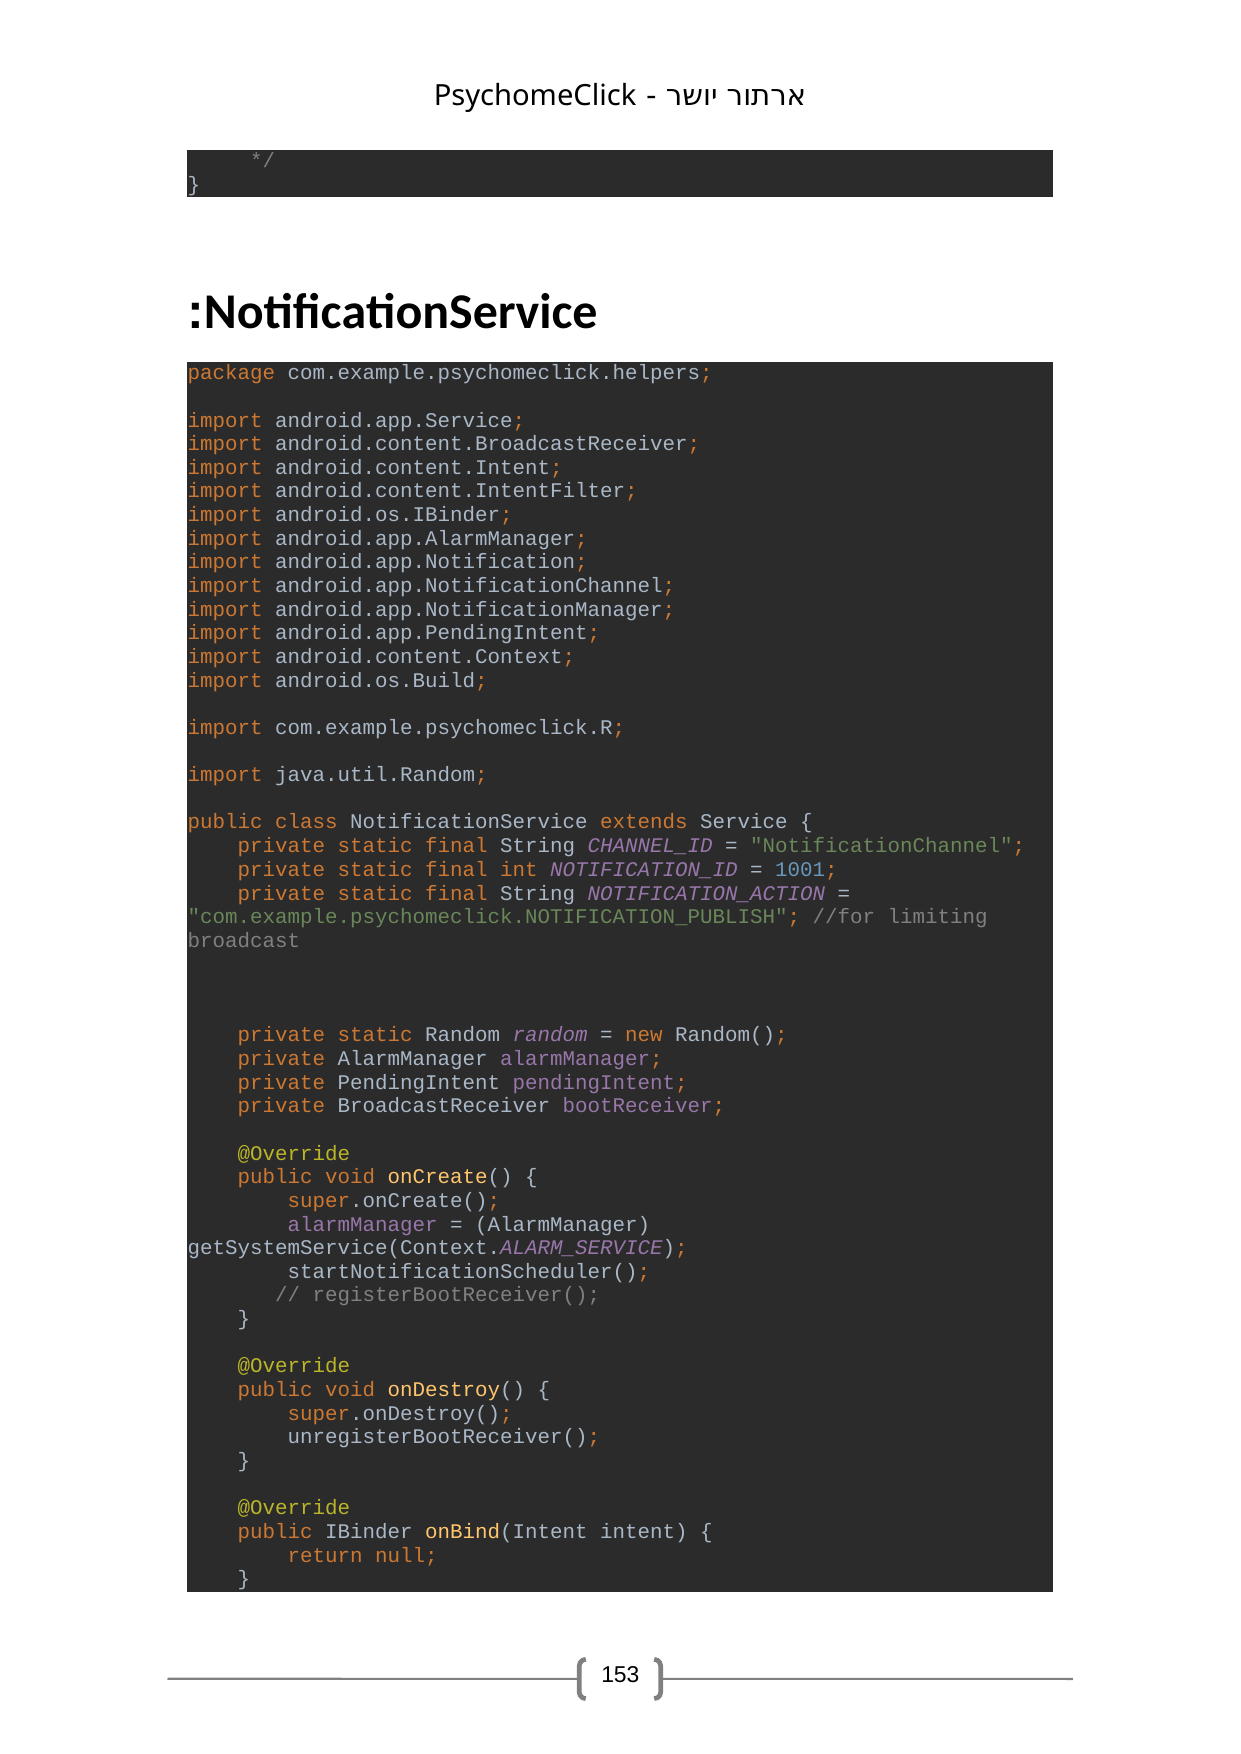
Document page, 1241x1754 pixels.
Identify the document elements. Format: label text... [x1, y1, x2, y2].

text NotificationService: [187, 280, 1053, 341]
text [187, 362, 1053, 1592]
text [187, 150, 1053, 197]
